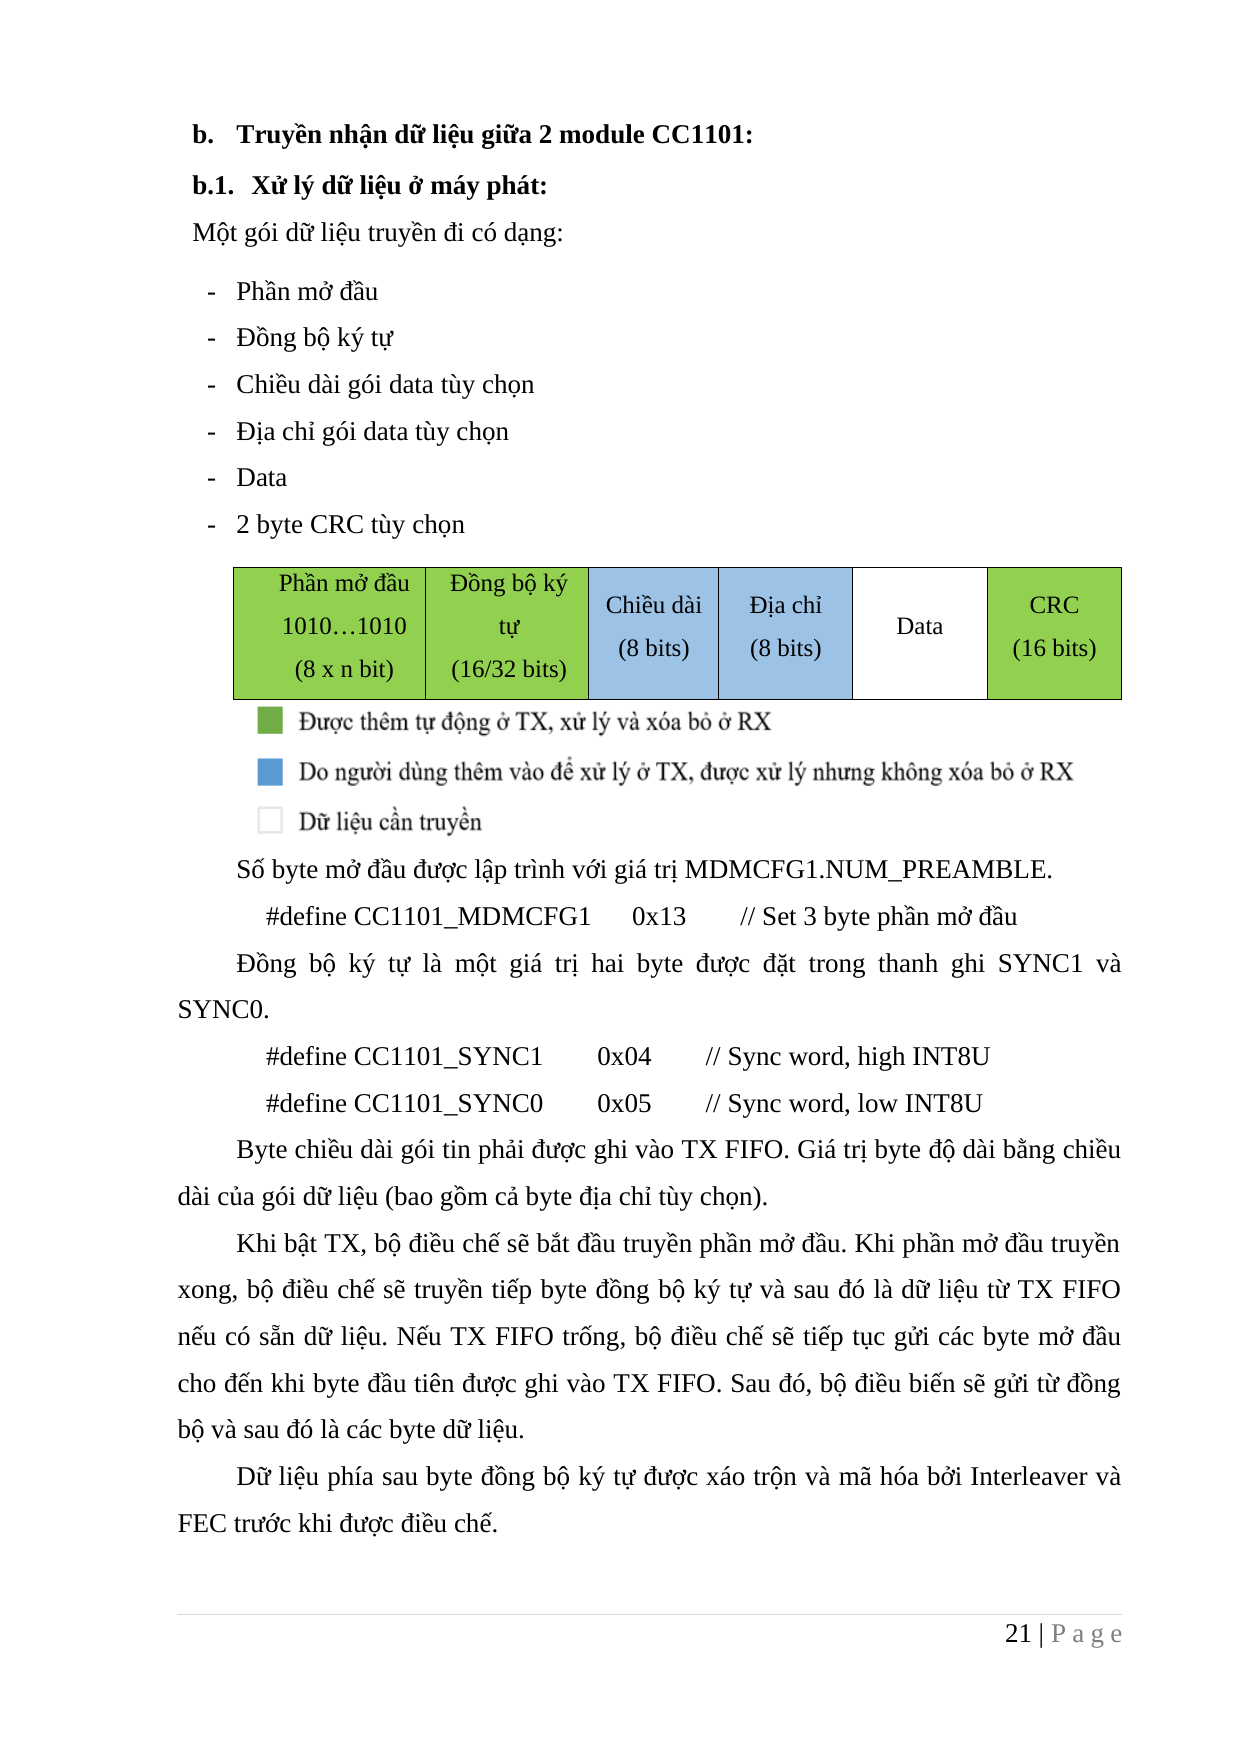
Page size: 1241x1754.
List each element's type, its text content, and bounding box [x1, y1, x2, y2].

picture [252, 700, 1083, 839]
table_header Đồng bộ ký tự (16/32 bits) [426, 568, 588, 699]
subtitle Xử lý dữ liệu ở máy phát: [192, 169, 1122, 200]
table_header CRC (16 bits) [988, 568, 1121, 699]
table_header Phần mở đầu 1010…1010 (8 x n bit) [234, 568, 425, 699]
text #define CC1101_SYNC0 0x05 // Sync word, low INT8U [177, 1087, 1122, 1118]
list Chiều dài gói data tùy chọn [207, 368, 1122, 399]
subtitle Truyền nhận dữ liệu giữa 2 module CC1101: [192, 118, 1122, 149]
text Dữ liệu phía sau byte đồng bộ ký tự được xáo trộn và mã hóa bởi Interleaver và FEC trước khi được điều chế. [177, 1460, 1122, 1538]
text Byte chiều dài gói tin phải được ghi vào TX FIFO. Giá trị byte độ dài bằng chiều dài của gói dữ liệu (bao gồm cả byte địa chỉ tùy chọn). [177, 1134, 1122, 1211]
list Phần mở đầu [207, 275, 1122, 306]
list Địa chỉ gói data tùy chọn [207, 415, 1122, 446]
table_header Địa chỉ (8 bits) [719, 568, 852, 699]
table_header Chiều dài (8 bits) [589, 568, 718, 699]
list Data [207, 461, 1122, 493]
text Số byte mở đầu được lập trình với giá trị MDMCFG1.NUM_PREAMBLE. [177, 854, 1122, 885]
list Đồng bộ ký tự [207, 321, 1122, 353]
text #define CC1101_MDMCFG1 0x13 // Set 3 byte phần mở đầu [252, 900, 1122, 931]
text Đồng bộ ký tự là một giá trị hai byte được đặt trong thanh ghi SYNC1 và SYNC0. [177, 947, 1122, 1025]
table_header Data [853, 568, 987, 699]
text #define CC1101_SYNC1 0x04 // Sync word, high INT8U [177, 1040, 1122, 1071]
text Một gói dữ liệu truyền đi có dạng: [192, 216, 1122, 247]
text Khi bật TX, bộ điều chế sẽ bắt đầu truyền phần mở đầu. Khi phần mở đầu truyền xong, bộ điều chế sẽ truyền tiếp byte đồng bộ ký tự và sau đó là dữ liệu từ TX FIFO nếu có sẵn dữ liệu. Nếu TX FIFO trống, bộ điều chế sẽ tiếp tục gửi các byte mở đầu cho đến khi byte đầu tiên được ghi vào TX FIFO. Sau đó, bộ điều biến sẽ gửi từ đồng bộ và sau đó là các byte dữ liệu. [177, 1227, 1122, 1445]
list 2 byte CRC tùy chọn [207, 508, 1122, 539]
